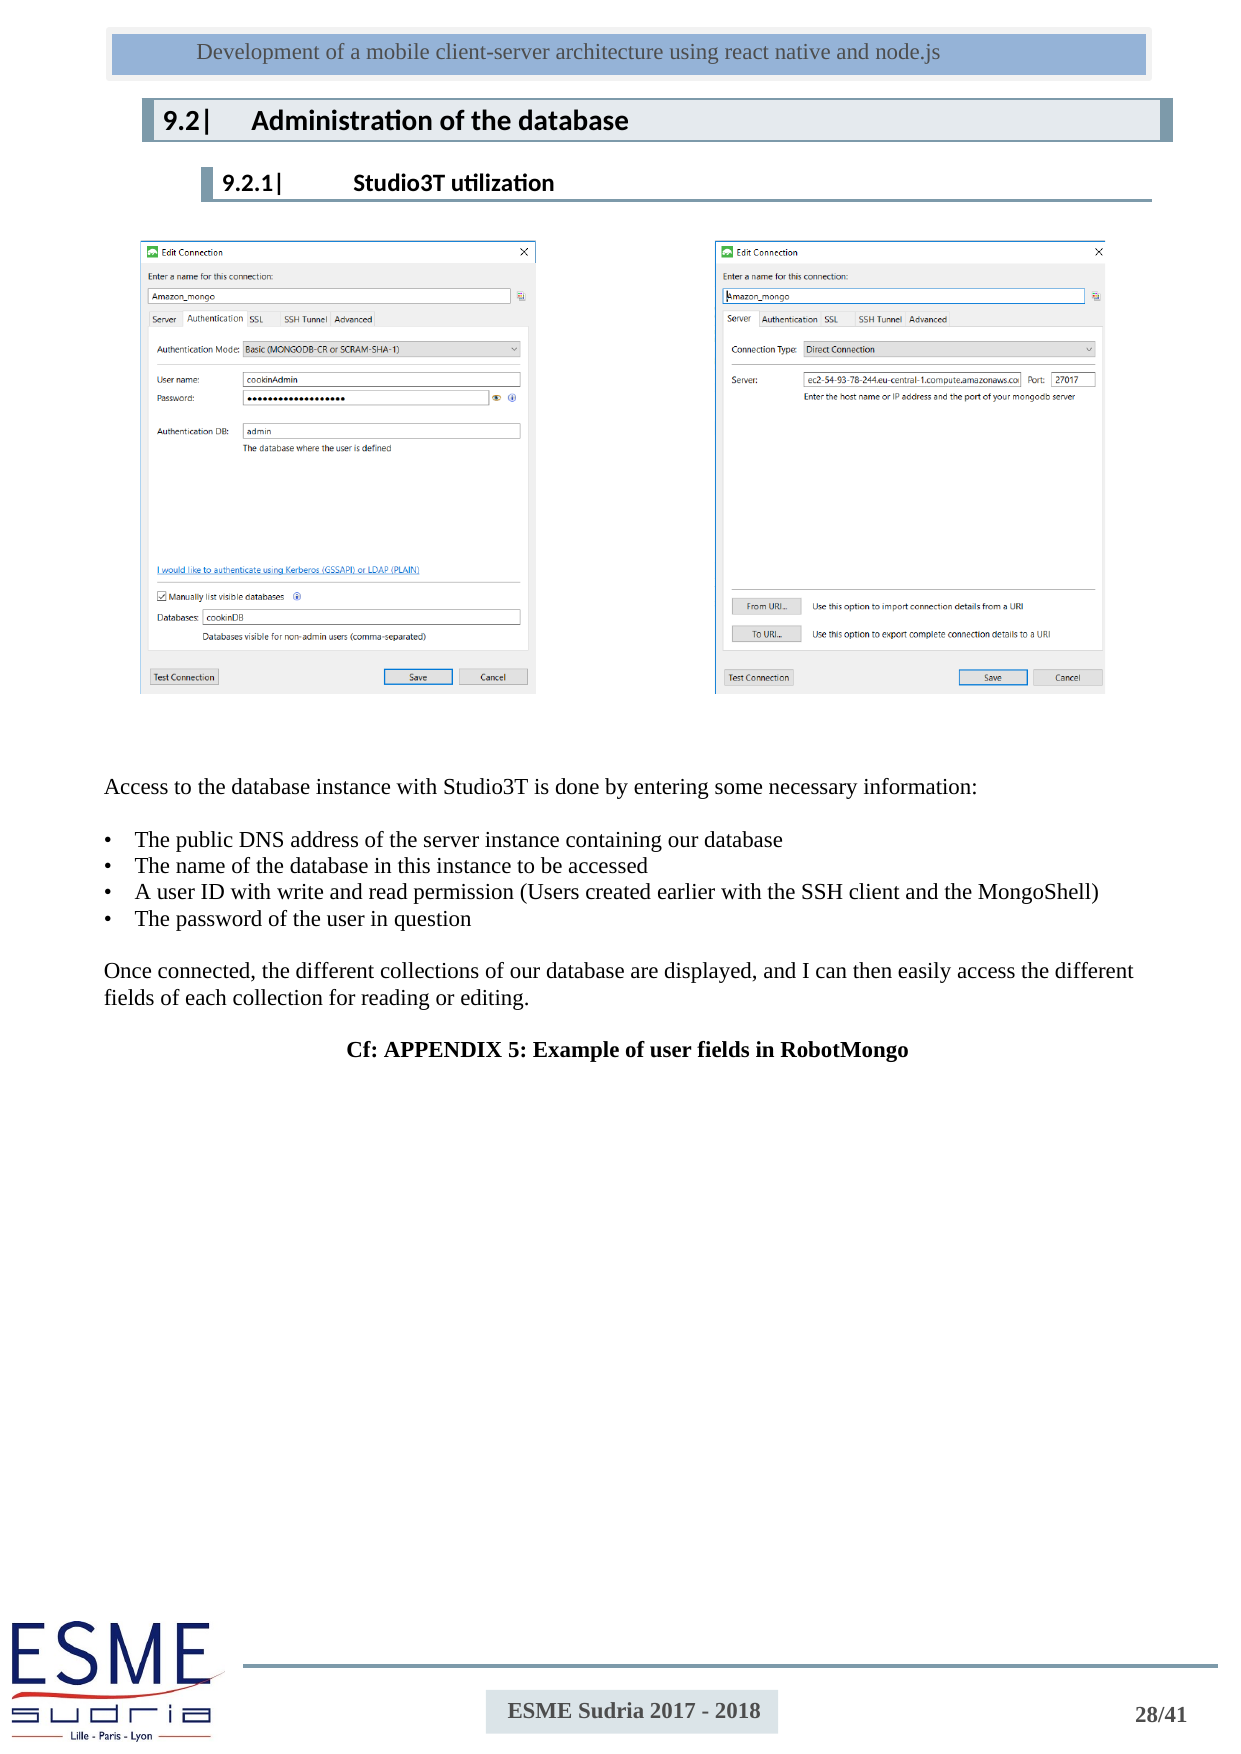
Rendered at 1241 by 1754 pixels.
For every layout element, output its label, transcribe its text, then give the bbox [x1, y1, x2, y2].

text Once connected, the different collections of our database are displayed, and I can then easily access the different fields of each collection for reading or editing. [103, 957, 1152, 1010]
list • The public DNS address of the server instance containing our database [103, 826, 1152, 852]
text Cf: APPENDIX 5: Example of user fields in RobotMongo [103, 1037, 1152, 1063]
picture [140, 240, 536, 694]
list • The name of the database in this instance to be accessed [103, 852, 1152, 878]
list • The password of the user in question [103, 905, 1152, 931]
list • A user ID with write and read permission (Users created earlier with the SSH client and the MongoShell) [103, 878, 1181, 905]
subtitle Studio3T utilization [213, 167, 1152, 199]
picture [714, 240, 1105, 694]
picture [11, 1621, 225, 1742]
subtitle Administration of the database [154, 100, 1160, 140]
text Access to the database instance with Studio3T is done by entering some necessary information: [103, 773, 1152, 799]
